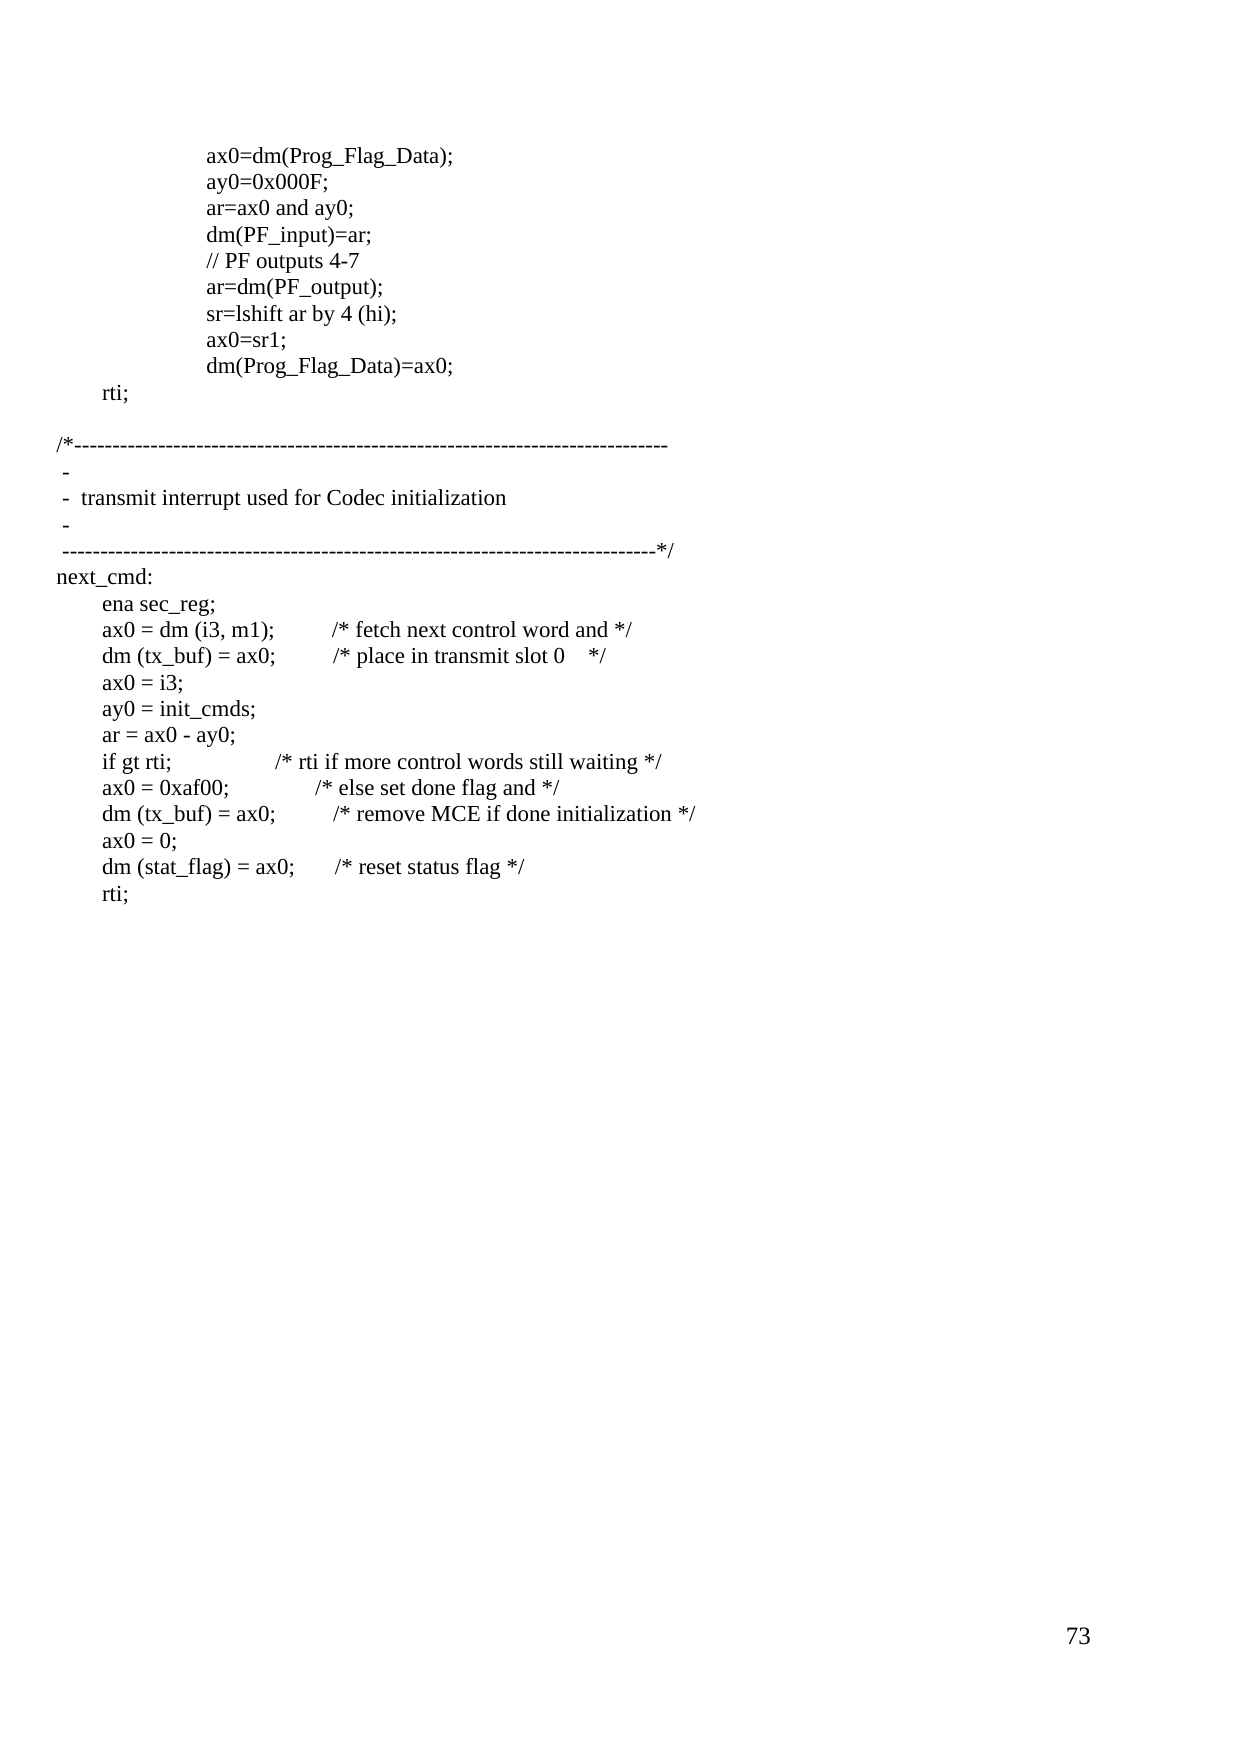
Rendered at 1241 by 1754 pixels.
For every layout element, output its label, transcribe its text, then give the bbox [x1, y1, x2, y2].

text ay0 = init_cmds; [56, 695, 1182, 721]
text ax0 = dm (i3, m1); /* fetch next control word and */ [56, 616, 1182, 642]
text ax0 = 0; [56, 827, 1182, 853]
text dm(PF_input)=ar; [56, 221, 1182, 247]
text - [56, 458, 1182, 484]
text ay0=0x000F; [56, 168, 1182, 194]
text ar=dm(PF_output); [56, 273, 1182, 300]
text dm(Prog_Flag_Data)=ax0; [56, 352, 1182, 379]
text ax0 = 0xaf00; /* else set done flag and */ [56, 774, 1182, 801]
text ax0=sr1; [56, 326, 1182, 352]
text /*------------------------------------------------------------------------------ [56, 432, 1182, 458]
text if gt rti; /* rti if more control words still waiting */ [56, 748, 1182, 774]
text dm (stat_flag) = ax0; /* reset status flag */ [56, 853, 1182, 879]
text - transmit interrupt used for Codec initialization [56, 484, 1182, 511]
text rti; [56, 379, 1182, 405]
text dm (tx_buf) = ax0; /* remove MCE if done initialization */ [56, 801, 1182, 827]
text - [56, 511, 1182, 537]
text ar = ax0 - ay0; [56, 721, 1182, 748]
text next_cmd: [56, 563, 1182, 590]
text ax0=dm(Prog_Flag_Data); [56, 142, 1182, 168]
text ena sec_reg; [56, 590, 1182, 616]
text // PF outputs 4-7 [56, 247, 1182, 273]
text ------------------------------------------------------------------------------*/ [56, 537, 1182, 563]
text sr=lshift ar by 4 (hi); [56, 300, 1182, 326]
text dm (tx_buf) = ax0; /* place in transmit slot 0 */ [56, 642, 1182, 669]
text rti; [56, 879, 1182, 906]
text ar=ax0 and ay0; [56, 194, 1182, 221]
text ax0 = i3; [56, 669, 1182, 695]
